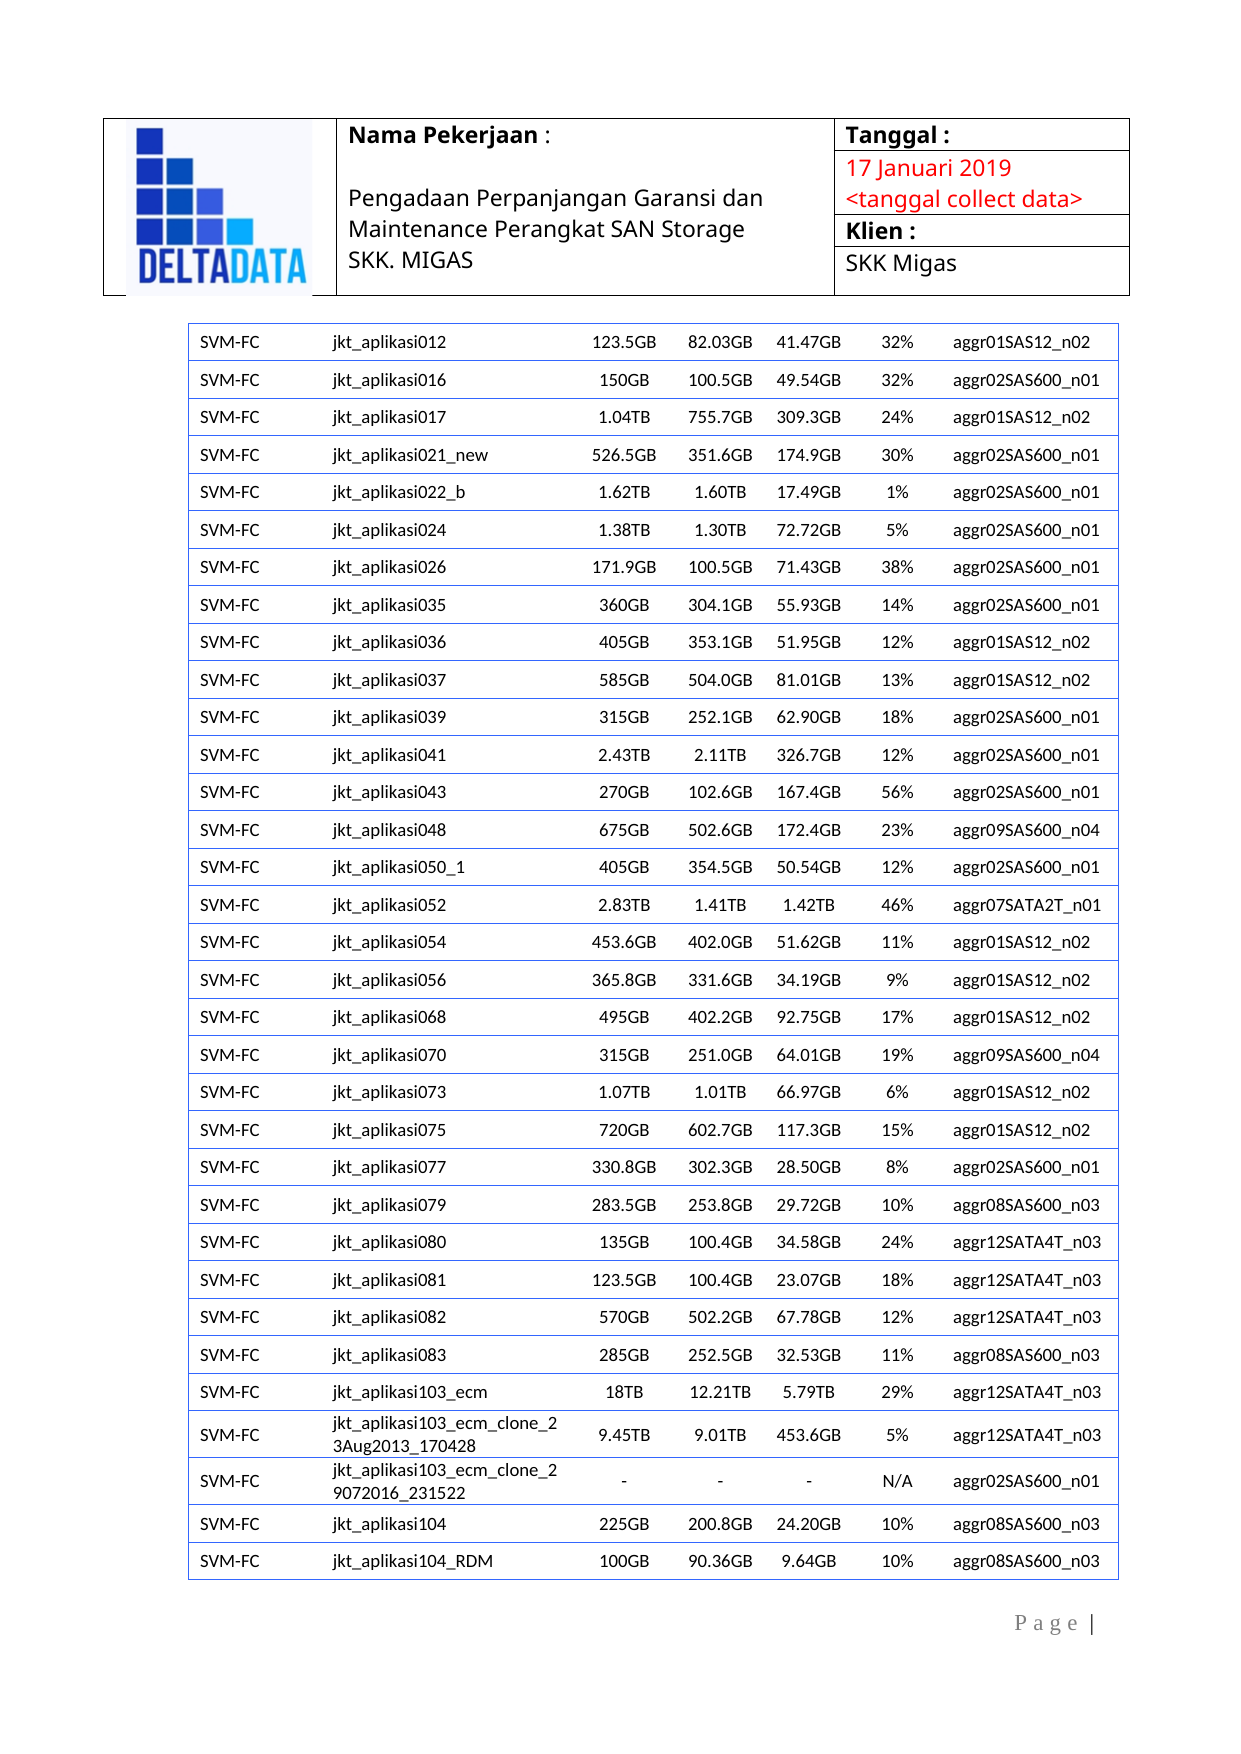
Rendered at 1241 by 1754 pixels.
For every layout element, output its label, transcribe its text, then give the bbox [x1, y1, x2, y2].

table_cell aggr08SAS600_n03 [942, 1336, 1118, 1373]
table_cell 92.75GB [765, 999, 853, 1035]
table_cell jkt_aplikasi035 [321, 586, 572, 623]
table_cell jkt_aplikasi022_b [321, 474, 572, 510]
table_cell SVM-FC [189, 1299, 321, 1335]
table_cell 23% [853, 811, 942, 848]
table_cell 1.01TB [676, 1074, 764, 1110]
table_cell 253.8GB [676, 1186, 764, 1223]
table_cell - [676, 1458, 764, 1504]
table_cell aggr01SAS12_n02 [942, 624, 1118, 660]
table_cell SVM-FC [189, 1261, 321, 1298]
table_cell 1.42TB [765, 886, 853, 923]
table_cell aggr12SATA4T_n03 [942, 1224, 1118, 1260]
table_cell jkt_aplikasi083 [321, 1336, 572, 1373]
table_cell 30% [853, 436, 942, 473]
table_cell aggr02SAS600_n01 [942, 361, 1118, 398]
table_cell 285GB [572, 1336, 676, 1373]
table_cell aggr08SAS600_n03 [942, 1543, 1118, 1579]
table_cell 72.72GB [765, 511, 853, 548]
table_cell 123.5GB [572, 1261, 676, 1298]
table_cell 100GB [572, 1543, 676, 1579]
table_cell SVM-FC [189, 361, 321, 398]
table_cell jkt_aplikasi048 [321, 811, 572, 848]
table_cell 675GB [572, 811, 676, 848]
table_cell jkt_aplikasi026 [321, 549, 572, 585]
table_cell 100.5GB [676, 549, 764, 585]
table_cell 172.4GB [765, 811, 853, 848]
table_cell jkt_aplikasi043 [321, 774, 572, 810]
table_cell 5% [853, 1411, 942, 1457]
table_cell 354.5GB [676, 849, 764, 885]
table_cell jkt_aplikasi103_ecm_clone_23Aug2013_170428 [321, 1411, 572, 1457]
table_cell 252.1GB [676, 699, 764, 735]
table_cell SVM-FC [189, 624, 321, 660]
table_cell 360GB [572, 586, 676, 623]
table_cell aggr02SAS600_n01 [942, 436, 1118, 473]
table_cell jkt_aplikasi052 [321, 886, 572, 923]
table_cell 453.6GB [572, 924, 676, 960]
table_cell 1.07TB [572, 1074, 676, 1110]
table_cell 602.7GB [676, 1111, 764, 1148]
table_cell 117.3GB [765, 1111, 853, 1148]
table_cell 304.1GB [676, 586, 764, 623]
table_cell 2.43TB [572, 736, 676, 773]
table_cell 9.45TB [572, 1411, 676, 1457]
table_cell aggr02SAS600_n01 [942, 699, 1118, 735]
table_cell SVM-FC [189, 1458, 321, 1504]
table_cell jkt_aplikasi073 [321, 1074, 572, 1110]
table_cell SVM-FC [189, 1543, 321, 1579]
table_cell 62.90GB [765, 699, 853, 735]
table_cell SVM-FC [189, 774, 321, 810]
table_cell 353.1GB [676, 624, 764, 660]
table_cell aggr02SAS600_n01 [942, 849, 1118, 885]
table_cell SVM-FC [189, 924, 321, 960]
table_cell 123.5GB [572, 324, 676, 360]
table_cell jkt_aplikasi103_ecm [321, 1374, 572, 1410]
table_cell 41.47GB [765, 324, 853, 360]
table_cell SVM-FC [189, 1186, 321, 1223]
table_cell 5.79TB [765, 1374, 853, 1410]
table_cell 405GB [572, 849, 676, 885]
table_cell 402.0GB [676, 924, 764, 960]
table_cell 100.5GB [676, 361, 764, 398]
table_cell 55.93GB [765, 586, 853, 623]
table_cell aggr12SATA4T_n03 [942, 1374, 1118, 1410]
table_cell aggr02SAS600_n01 [942, 511, 1118, 548]
table_cell 315GB [572, 1036, 676, 1073]
table_cell aggr01SAS12_n02 [942, 1074, 1118, 1110]
table_cell 51.62GB [765, 924, 853, 960]
table_cell jkt_aplikasi079 [321, 1186, 572, 1223]
table_cell 32.53GB [765, 1336, 853, 1373]
table_cell 720GB [572, 1111, 676, 1148]
table_cell aggr01SAS12_n02 [942, 399, 1118, 435]
table_cell SVM-FC [189, 436, 321, 473]
table_cell SVM-FC [189, 549, 321, 585]
table_cell 504.0GB [676, 661, 764, 698]
table_cell 10% [853, 1186, 942, 1223]
table_cell 331.6GB [676, 961, 764, 998]
table_cell jkt_aplikasi036 [321, 624, 572, 660]
table_cell 1.30TB [676, 511, 764, 548]
table_cell 18% [853, 1261, 942, 1298]
table_cell - [765, 1458, 853, 1504]
table_cell jkt_aplikasi104 [321, 1505, 572, 1542]
table_cell SVM-FC [189, 999, 321, 1035]
table_cell 405GB [572, 624, 676, 660]
table_cell 9.01TB [676, 1411, 764, 1457]
table_cell 49.54GB [765, 361, 853, 398]
table_cell 270GB [572, 774, 676, 810]
table_cell 2.11TB [676, 736, 764, 773]
table_cell 32% [853, 361, 942, 398]
table_cell jkt_aplikasi080 [321, 1224, 572, 1260]
table_cell 19% [853, 1036, 942, 1073]
table_cell 15% [853, 1111, 942, 1148]
table_cell 46% [853, 886, 942, 923]
table_cell 71.43GB [765, 549, 853, 585]
table_cell SVM-FC [189, 849, 321, 885]
table_cell jkt_aplikasi054 [321, 924, 572, 960]
table_cell 135GB [572, 1224, 676, 1260]
table_cell 502.2GB [676, 1299, 764, 1335]
table_cell 570GB [572, 1299, 676, 1335]
table_cell jkt_aplikasi021_new [321, 436, 572, 473]
table_cell aggr01SAS12_n02 [942, 661, 1118, 698]
table_cell jkt_aplikasi012 [321, 324, 572, 360]
table_cell 326.7GB [765, 736, 853, 773]
table_cell 315GB [572, 699, 676, 735]
table_cell jkt_aplikasi016 [321, 361, 572, 398]
table_cell aggr01SAS12_n02 [942, 324, 1118, 360]
table_cell SVM-FC [189, 474, 321, 510]
table_cell 1% [853, 474, 942, 510]
table_cell aggr02SAS600_n01 [942, 1458, 1118, 1504]
table_cell 14% [853, 586, 942, 623]
table_cell SVM-FC [189, 811, 321, 848]
table_cell 302.3GB [676, 1149, 764, 1185]
table_cell 82.03GB [676, 324, 764, 360]
table_cell aggr12SATA4T_n03 [942, 1261, 1118, 1298]
table_cell 585GB [572, 661, 676, 698]
table_cell aggr02SAS600_n01 [942, 774, 1118, 810]
table_cell 755.7GB [676, 399, 764, 435]
table_cell jkt_aplikasi037 [321, 661, 572, 698]
table_cell 8% [853, 1149, 942, 1185]
table_cell 1.62TB [572, 474, 676, 510]
table_cell 174.9GB [765, 436, 853, 473]
table_cell SVM-FC [189, 586, 321, 623]
table_cell 10% [853, 1543, 942, 1579]
table_cell SVM-FC [189, 1411, 321, 1457]
table_cell SVM-FC [189, 886, 321, 923]
table_cell SVM-FC [189, 699, 321, 735]
table_cell SVM-FC [189, 511, 321, 548]
table_cell SVM-FC [189, 1336, 321, 1373]
table_cell 102.6GB [676, 774, 764, 810]
table_cell 251.0GB [676, 1036, 764, 1073]
table_cell - [572, 1458, 676, 1504]
table_cell 32% [853, 324, 942, 360]
table_cell aggr09SAS600_n04 [942, 1036, 1118, 1073]
table_cell 18TB [572, 1374, 676, 1410]
table_cell 50.54GB [765, 849, 853, 885]
table_cell 12.21TB [676, 1374, 764, 1410]
table_cell jkt_aplikasi039 [321, 699, 572, 735]
table_cell 24% [853, 399, 942, 435]
table_cell aggr02SAS600_n01 [942, 586, 1118, 623]
table_cell 64.01GB [765, 1036, 853, 1073]
table_cell SVM-FC [189, 1036, 321, 1073]
table_cell jkt_aplikasi075 [321, 1111, 572, 1148]
table_cell jkt_aplikasi024 [321, 511, 572, 548]
table_cell 12% [853, 736, 942, 773]
table_cell 17.49GB [765, 474, 853, 510]
table_cell SVM-FC [189, 399, 321, 435]
table_cell SVM-FC [189, 1224, 321, 1260]
table_cell 100.4GB [676, 1224, 764, 1260]
table_cell aggr02SAS600_n01 [942, 1149, 1118, 1185]
table_cell 171.9GB [572, 549, 676, 585]
table_cell aggr08SAS600_n03 [942, 1505, 1118, 1542]
table_cell 330.8GB [572, 1149, 676, 1185]
table_cell 100.4GB [676, 1261, 764, 1298]
table_cell 67.78GB [765, 1299, 853, 1335]
table_cell 29% [853, 1374, 942, 1410]
table_cell SVM-FC [189, 1111, 321, 1148]
table_cell 351.6GB [676, 436, 764, 473]
table_cell 66.97GB [765, 1074, 853, 1110]
table_cell 29.72GB [765, 1186, 853, 1223]
table_cell 90.36GB [676, 1543, 764, 1579]
table_cell 24.20GB [765, 1505, 853, 1542]
table_cell SVM-FC [189, 661, 321, 698]
table_cell aggr01SAS12_n02 [942, 924, 1118, 960]
table_cell aggr02SAS600_n01 [942, 549, 1118, 585]
table_cell aggr08SAS600_n03 [942, 1186, 1118, 1223]
table_cell 1.04TB [572, 399, 676, 435]
table_cell 309.3GB [765, 399, 853, 435]
table_cell 51.95GB [765, 624, 853, 660]
table_cell aggr01SAS12_n02 [942, 999, 1118, 1035]
table_cell 38% [853, 549, 942, 585]
table_cell 10% [853, 1505, 942, 1542]
table_cell SVM-FC [189, 736, 321, 773]
table_cell 225GB [572, 1505, 676, 1542]
table_cell 23.07GB [765, 1261, 853, 1298]
table_cell aggr02SAS600_n01 [942, 736, 1118, 773]
table_cell SVM-FC [189, 324, 321, 360]
table_cell 28.50GB [765, 1149, 853, 1185]
table_cell 502.6GB [676, 811, 764, 848]
table_cell 1.60TB [676, 474, 764, 510]
table_cell 1.41TB [676, 886, 764, 923]
table_cell aggr12SATA4T_n03 [942, 1299, 1118, 1335]
table_cell 495GB [572, 999, 676, 1035]
table_cell 13% [853, 661, 942, 698]
table_cell jkt_aplikasi070 [321, 1036, 572, 1073]
table_cell 9.64GB [765, 1543, 853, 1579]
table_cell 12% [853, 624, 942, 660]
table_cell SVM-FC [189, 1374, 321, 1410]
table_cell 11% [853, 924, 942, 960]
table_cell 9% [853, 961, 942, 998]
table_cell 12% [853, 1299, 942, 1335]
table_cell jkt_aplikasi104_RDM [321, 1543, 572, 1579]
table_cell 6% [853, 1074, 942, 1110]
table_cell jkt_aplikasi082 [321, 1299, 572, 1335]
table_cell aggr01SAS12_n02 [942, 961, 1118, 998]
table_cell 2.83TB [572, 886, 676, 923]
table_cell 150GB [572, 361, 676, 398]
table_cell 365.8GB [572, 961, 676, 998]
table_cell aggr01SAS12_n02 [942, 1111, 1118, 1148]
table_cell 5% [853, 511, 942, 548]
table_cell 283.5GB [572, 1186, 676, 1223]
table_cell aggr09SAS600_n04 [942, 811, 1118, 848]
table_cell SVM-FC [189, 1074, 321, 1110]
table_cell aggr02SAS600_n01 [942, 474, 1118, 510]
table_cell 56% [853, 774, 942, 810]
table_cell aggr12SATA4T_n03 [942, 1411, 1118, 1457]
table_cell 200.8GB [676, 1505, 764, 1542]
table_cell 11% [853, 1336, 942, 1373]
table_cell 18% [853, 699, 942, 735]
table_cell 402.2GB [676, 999, 764, 1035]
table_cell 167.4GB [765, 774, 853, 810]
table_cell aggr07SATA2T_n01 [942, 886, 1118, 923]
table_cell 24% [853, 1224, 942, 1260]
table_cell jkt_aplikasi017 [321, 399, 572, 435]
table_cell jkt_aplikasi056 [321, 961, 572, 998]
table_cell 81.01GB [765, 661, 853, 698]
table_cell jkt_aplikasi077 [321, 1149, 572, 1185]
table_cell jkt_aplikasi068 [321, 999, 572, 1035]
table_cell 252.5GB [676, 1336, 764, 1373]
table_cell SVM-FC [189, 1149, 321, 1185]
table_cell 1.38TB [572, 511, 676, 548]
table_cell jkt_aplikasi041 [321, 736, 572, 773]
table_cell SVM-FC [189, 1505, 321, 1542]
table_cell N/A [853, 1458, 942, 1504]
table_cell SVM-FC [189, 961, 321, 998]
table_cell jkt_aplikasi103_ecm_clone_29072016_231522 [321, 1458, 572, 1504]
table_cell jkt_aplikasi050_1 [321, 849, 572, 885]
table_cell 453.6GB [765, 1411, 853, 1457]
table_cell 12% [853, 849, 942, 885]
table_cell 526.5GB [572, 436, 676, 473]
table_cell 17% [853, 999, 942, 1035]
table_cell 34.58GB [765, 1224, 853, 1260]
table_cell jkt_aplikasi081 [321, 1261, 572, 1298]
picture [126, 119, 313, 296]
table_cell 34.19GB [765, 961, 853, 998]
